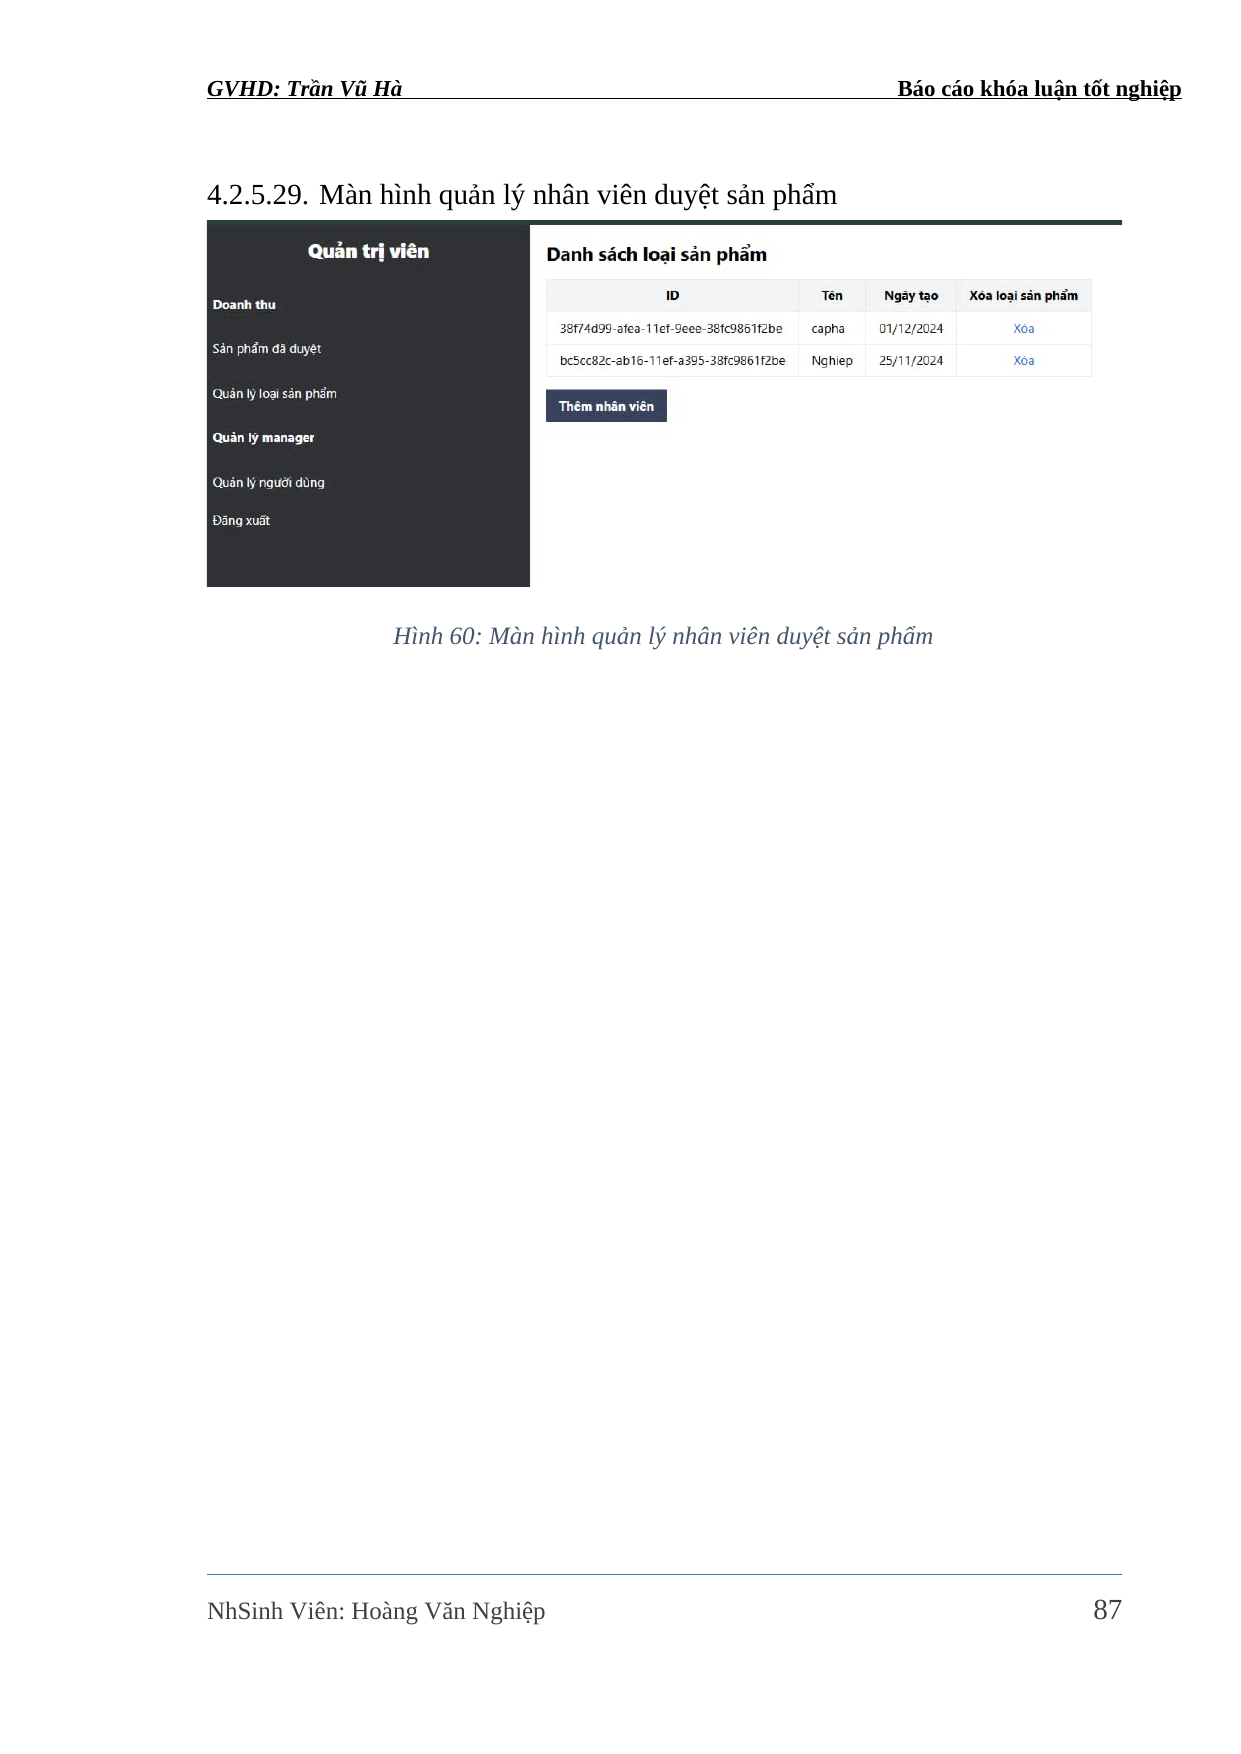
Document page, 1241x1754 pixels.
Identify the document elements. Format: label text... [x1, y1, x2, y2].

text Màn hình quản lý nhân viên duyệt sản phẩm [207, 177, 1122, 211]
text Hình 60: Màn hình quản lý nhân viên duyệt sản phẩm [207, 621, 1122, 650]
picture [206, 220, 1123, 587]
